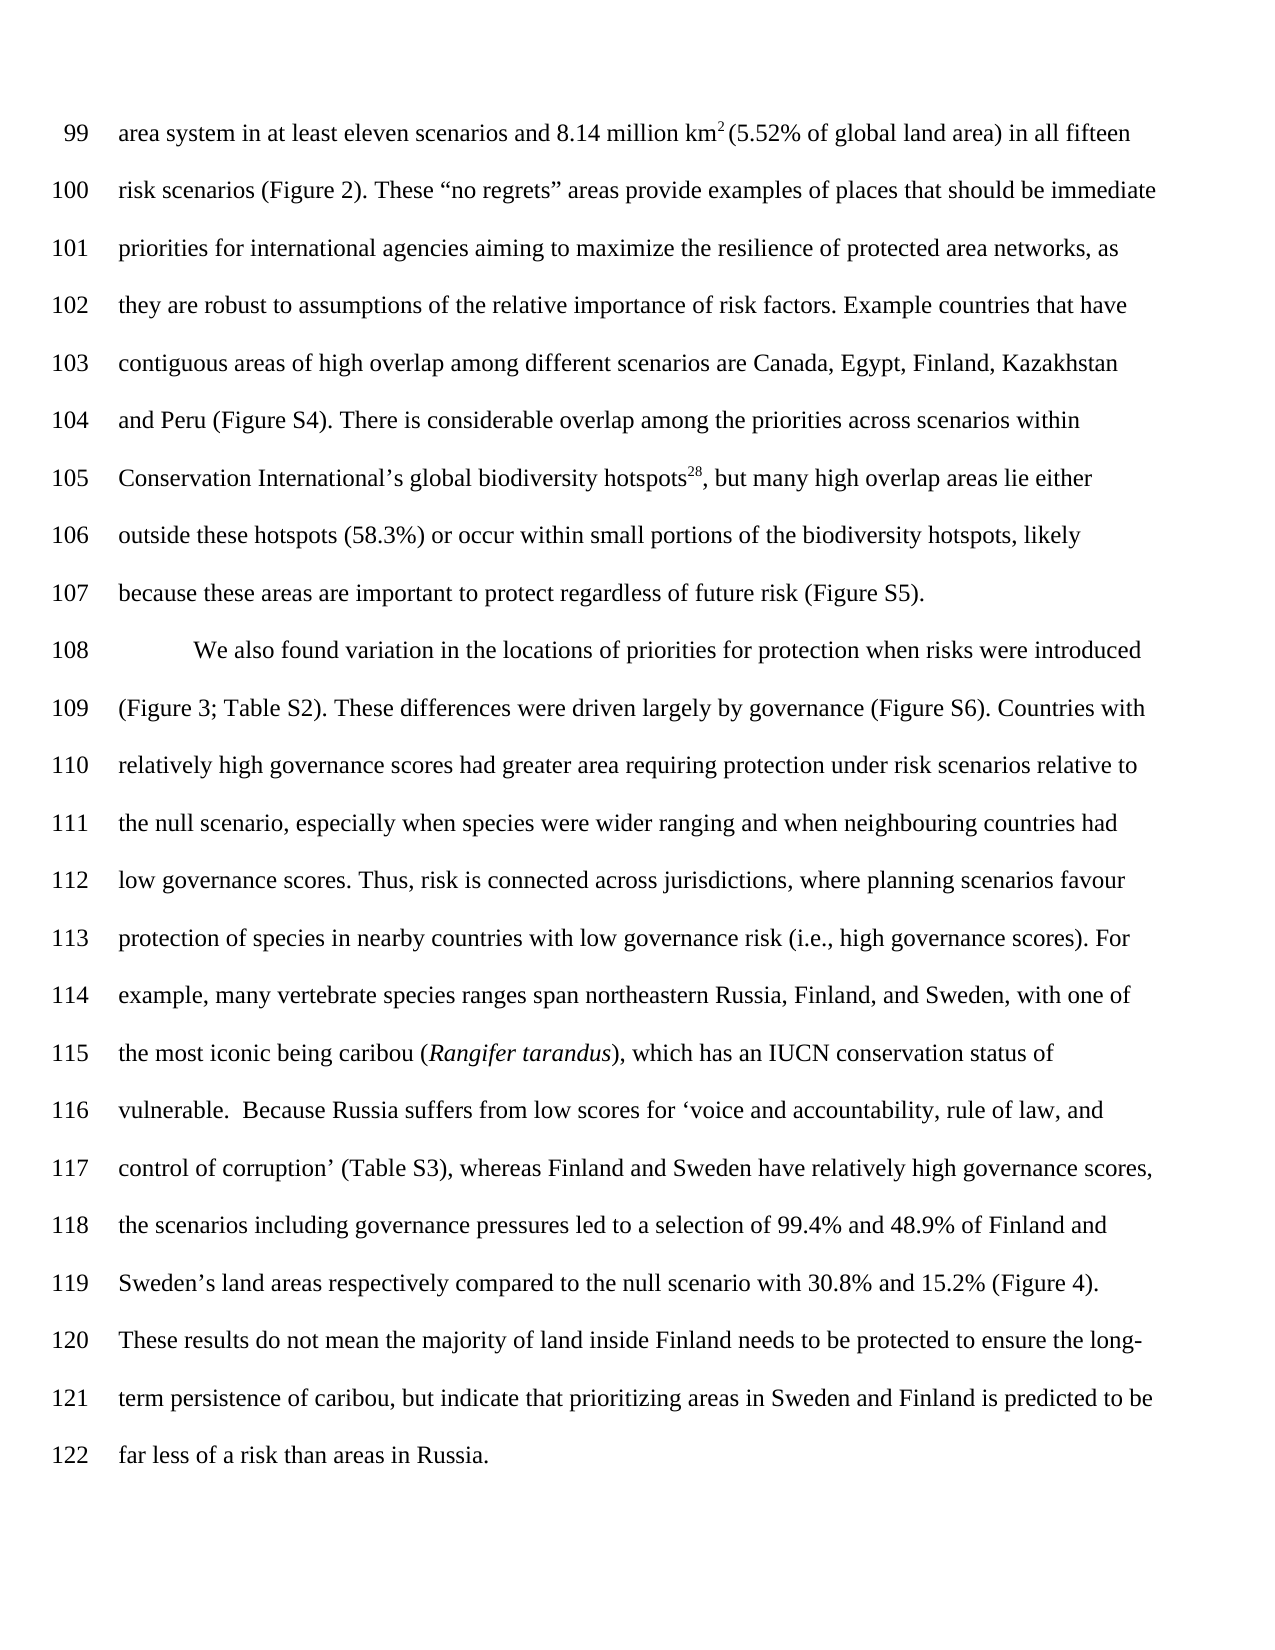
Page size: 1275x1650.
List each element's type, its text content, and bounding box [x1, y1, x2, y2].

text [118, 118, 1157, 607]
text We also found variation in the locations of priorities for protection when risks were introduced (Figure 3; Table S2). These differences were driven largely by governance (Figure S6). Countries with relatively high governance scores had greater area requiring protection under risk scenarios relative to the null scenario, especially when species were wider ranging and when neighbouring countries had low governance scores. Thus, risk is connected across jurisdictions, where planning scenarios favour protection of species in nearby countries with low governance risk (i.e., high governance scores). For example, many vertebrate species ranges span northeastern Russia, Finland, and Sweden, with one of the most iconic being caribou (Rangifer tarandus), which has an IUCN conservation status of vulnerable. Because Russia suffers from low scores for ‘voice and accountability, rule of law, and control of corruption’ (Table S3), whereas Finland and Sweden have relatively high governance scores, the scenarios including governance pressures led to a selection of 99.4% and 48.9% of Finland and Sweden’s land areas respectively compared to the null scenario with 30.8% and 15.2% (Figure 4). These results do not mean the majority of land inside Finland needs to be protected to ensure the long-term persistence of caribou, but indicate that prioritizing areas in Sweden and Finland is predicted to be far less of a risk than areas in Russia. [118, 636, 1157, 1469]
